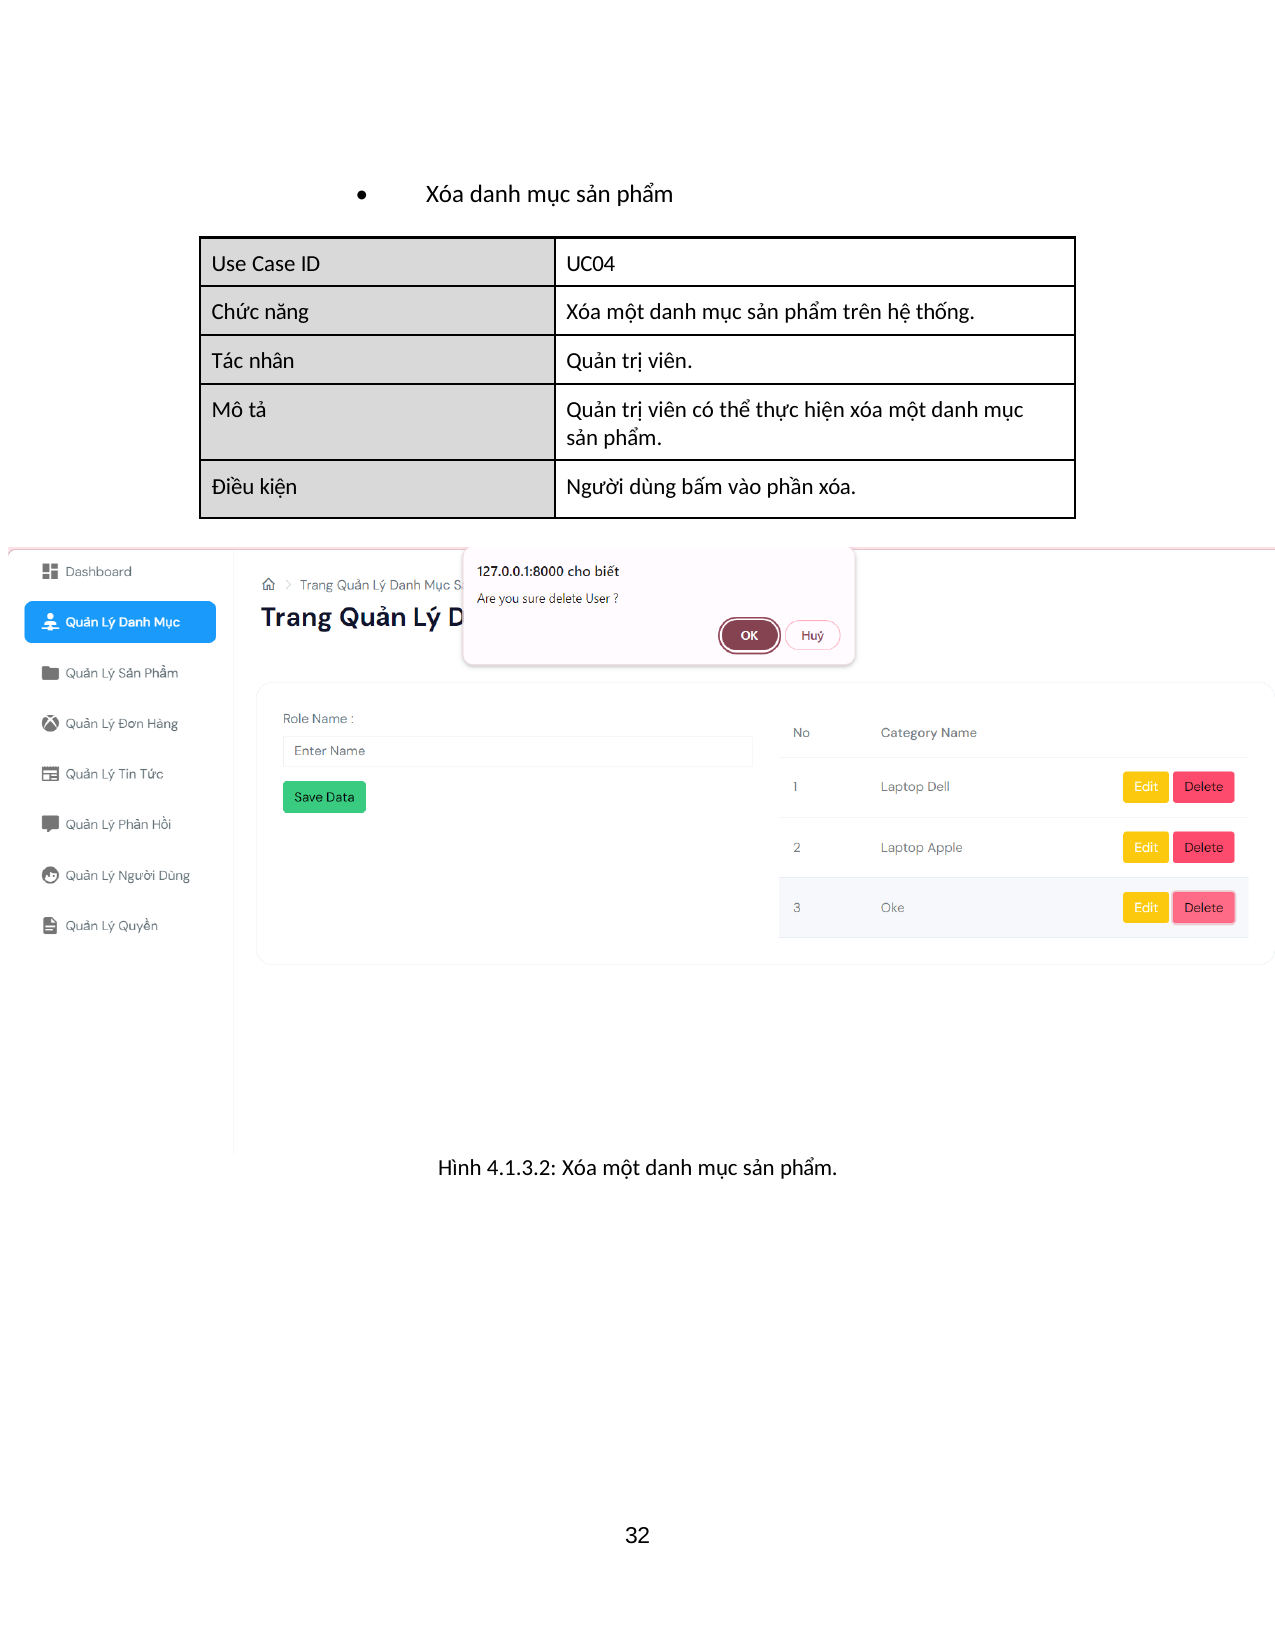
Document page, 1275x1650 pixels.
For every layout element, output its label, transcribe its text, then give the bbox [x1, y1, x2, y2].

picture [8, 547, 1275, 1154]
table_header Use Case ID [201, 239, 554, 285]
table_cell Người dùng bấm vào phần xóa. [556, 461, 1074, 517]
list Xóa danh mục sản phẩm [355, 178, 1275, 208]
table_header UC04 [556, 239, 1074, 285]
table_cell Xóa một danh mục sản phẩm trên hệ thống. [556, 287, 1074, 334]
table_cell Tác nhân [201, 336, 554, 383]
text Hình 4.1.3.2: Xóa một danh mục sản phẩm. [8, 1154, 1267, 1181]
table_cell Quản trị viên có thể thực hiện xóa một danh mục sản phẩm. [556, 385, 1074, 459]
table_cell Quản trị viên. [556, 336, 1074, 383]
table_cell Chức năng [201, 287, 554, 334]
table_cell Mô tả [201, 385, 554, 459]
table_cell Điều kiện [201, 461, 554, 517]
